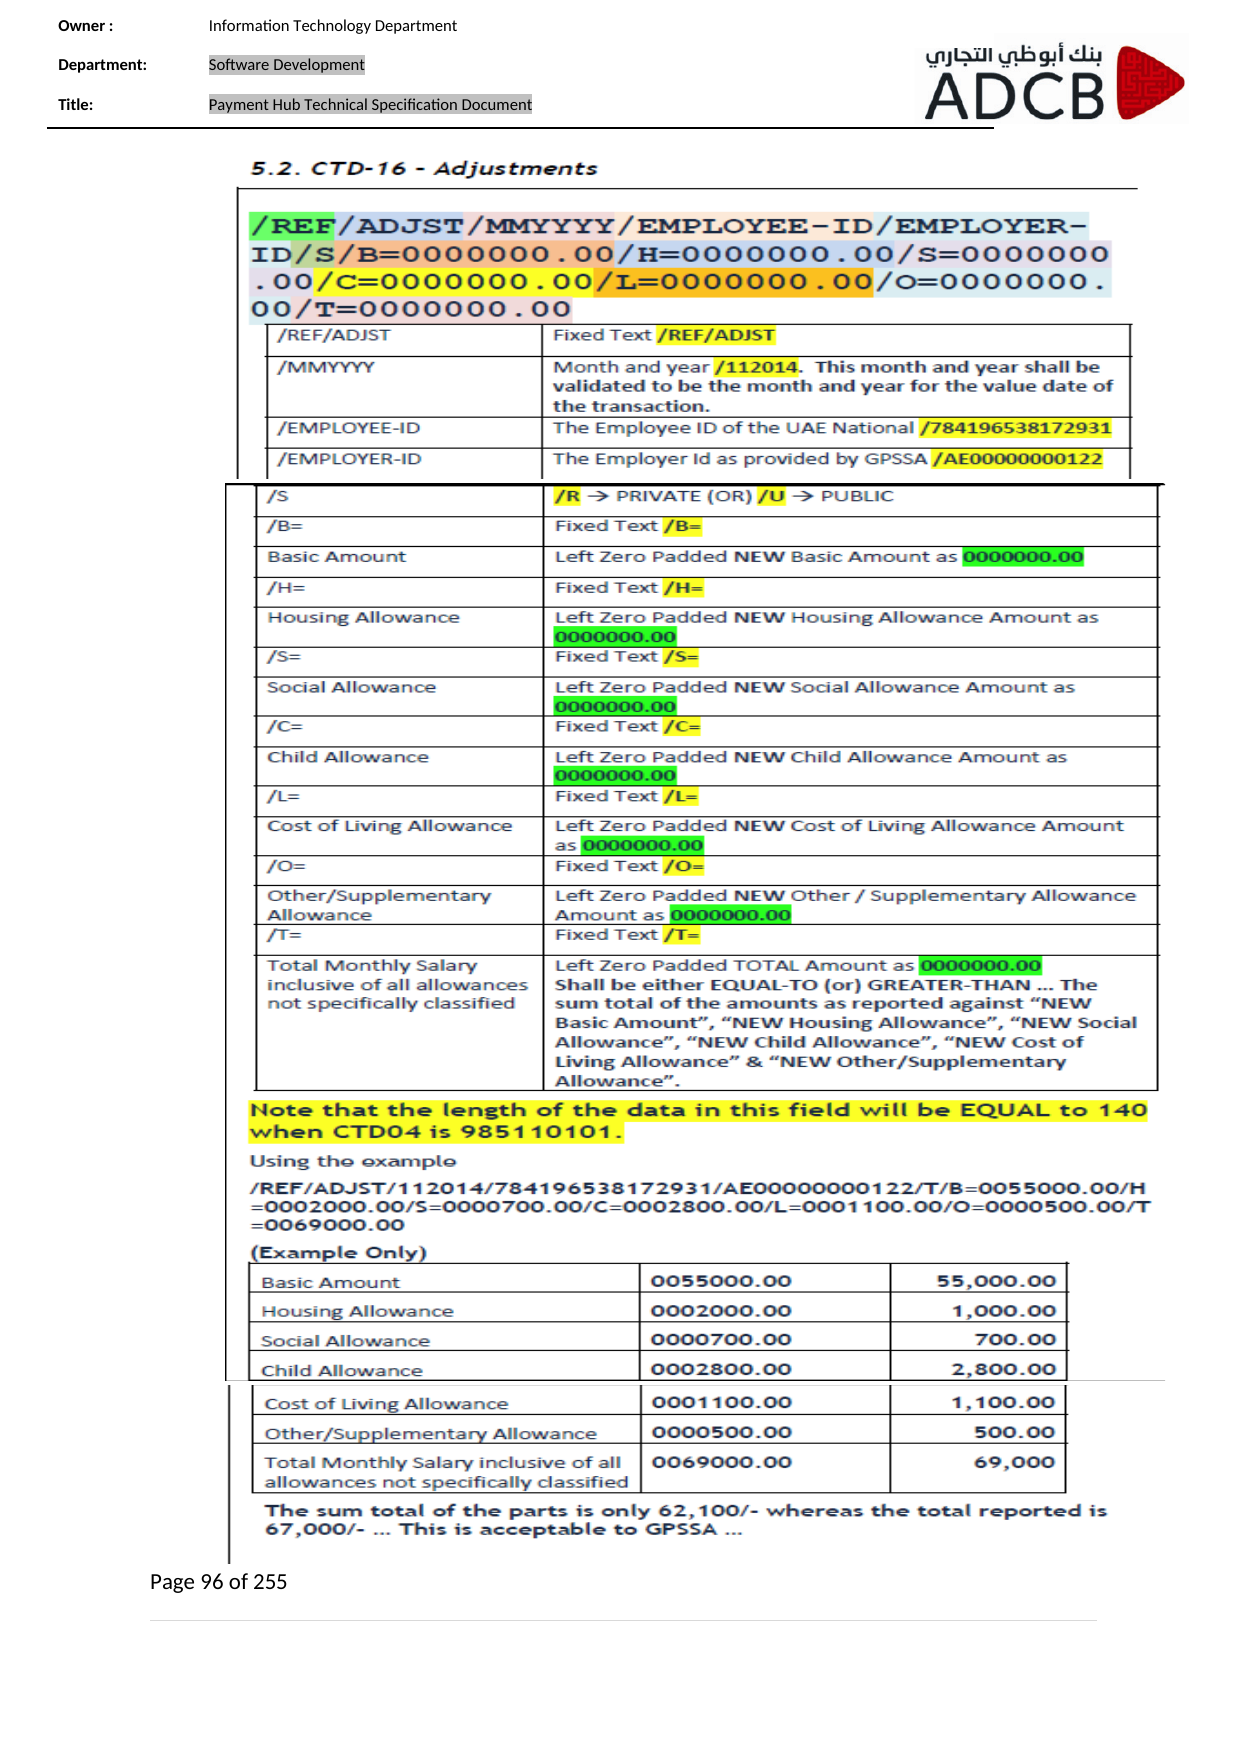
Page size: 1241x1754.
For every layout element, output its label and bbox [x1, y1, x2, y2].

picture [914, 33, 1189, 124]
